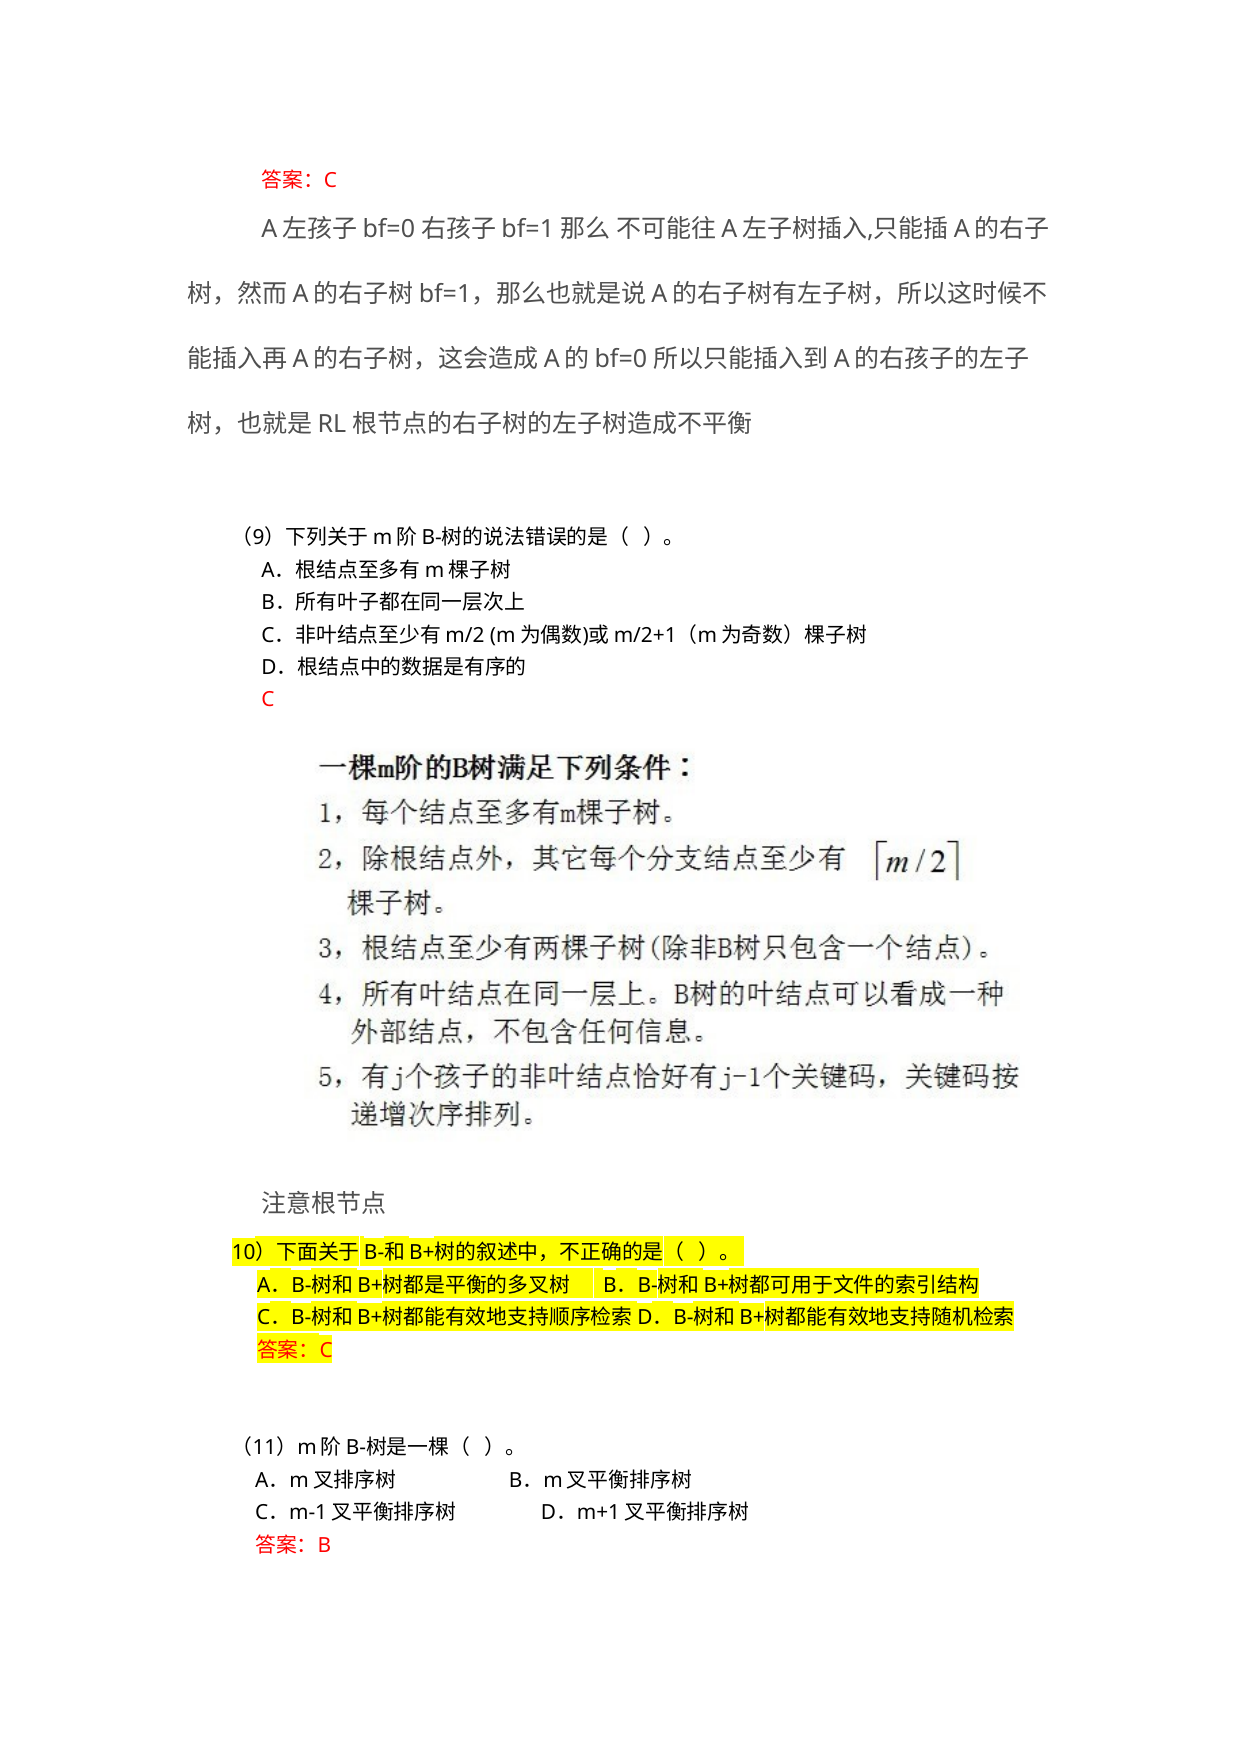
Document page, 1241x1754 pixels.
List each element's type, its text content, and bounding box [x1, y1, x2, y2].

text A．根结点至多有m棵子树 [187, 552, 1053, 584]
text 注意根节点 [187, 1169, 1053, 1234]
text 10）下面关于B-和B+树的叙述中，不正确的是（ ）。 [187, 1234, 1053, 1267]
text 答案：B [187, 1527, 1053, 1559]
text 答案：C [187, 162, 1053, 194]
text C．非叶结点至少有m/2 (m为偶数)或m/2+1（m为奇数）棵子树 [187, 617, 1053, 649]
text A．B-树和B+树都是平衡的多叉树 B．B-树和B+树都可用于文件的索引结构 [234, 1267, 1053, 1299]
text A．m叉排序树 B．m叉平衡排序树 [187, 1462, 1053, 1494]
text （9）下列关于m阶B-树的说法错误的是（ ）。 [187, 519, 1053, 552]
text D．根结点中的数据是有序的 [187, 649, 1053, 682]
text （11）m阶B-树是一棵（ ）。 [187, 1429, 1053, 1462]
text C．m-1叉平衡排序树 D．m+1叉平衡排序树 [187, 1494, 1053, 1527]
text C．B-树和B+树都能有效地支持顺序检索 D．B-树和B+树都能有效地支持随机检索 [234, 1299, 1053, 1332]
text 答案：C [234, 1332, 1053, 1364]
picture [261, 730, 1127, 1154]
text C [187, 682, 1053, 714]
text B．所有叶子都在同一层次上 [187, 584, 1053, 617]
text A左孩子bf=0 右孩子bf=1 那么 不可能往A左子树插入,只能插A的右子树，然而A的右子树bf=1，那么也就是说A的右子树有左子树，所以这时候不能插入再A的右子树，这会造成A的bf=0 所以只能插入到A的右孩子的左子树，也就是RL 根节点的右子树的左子树造成不平衡 [187, 194, 1053, 454]
